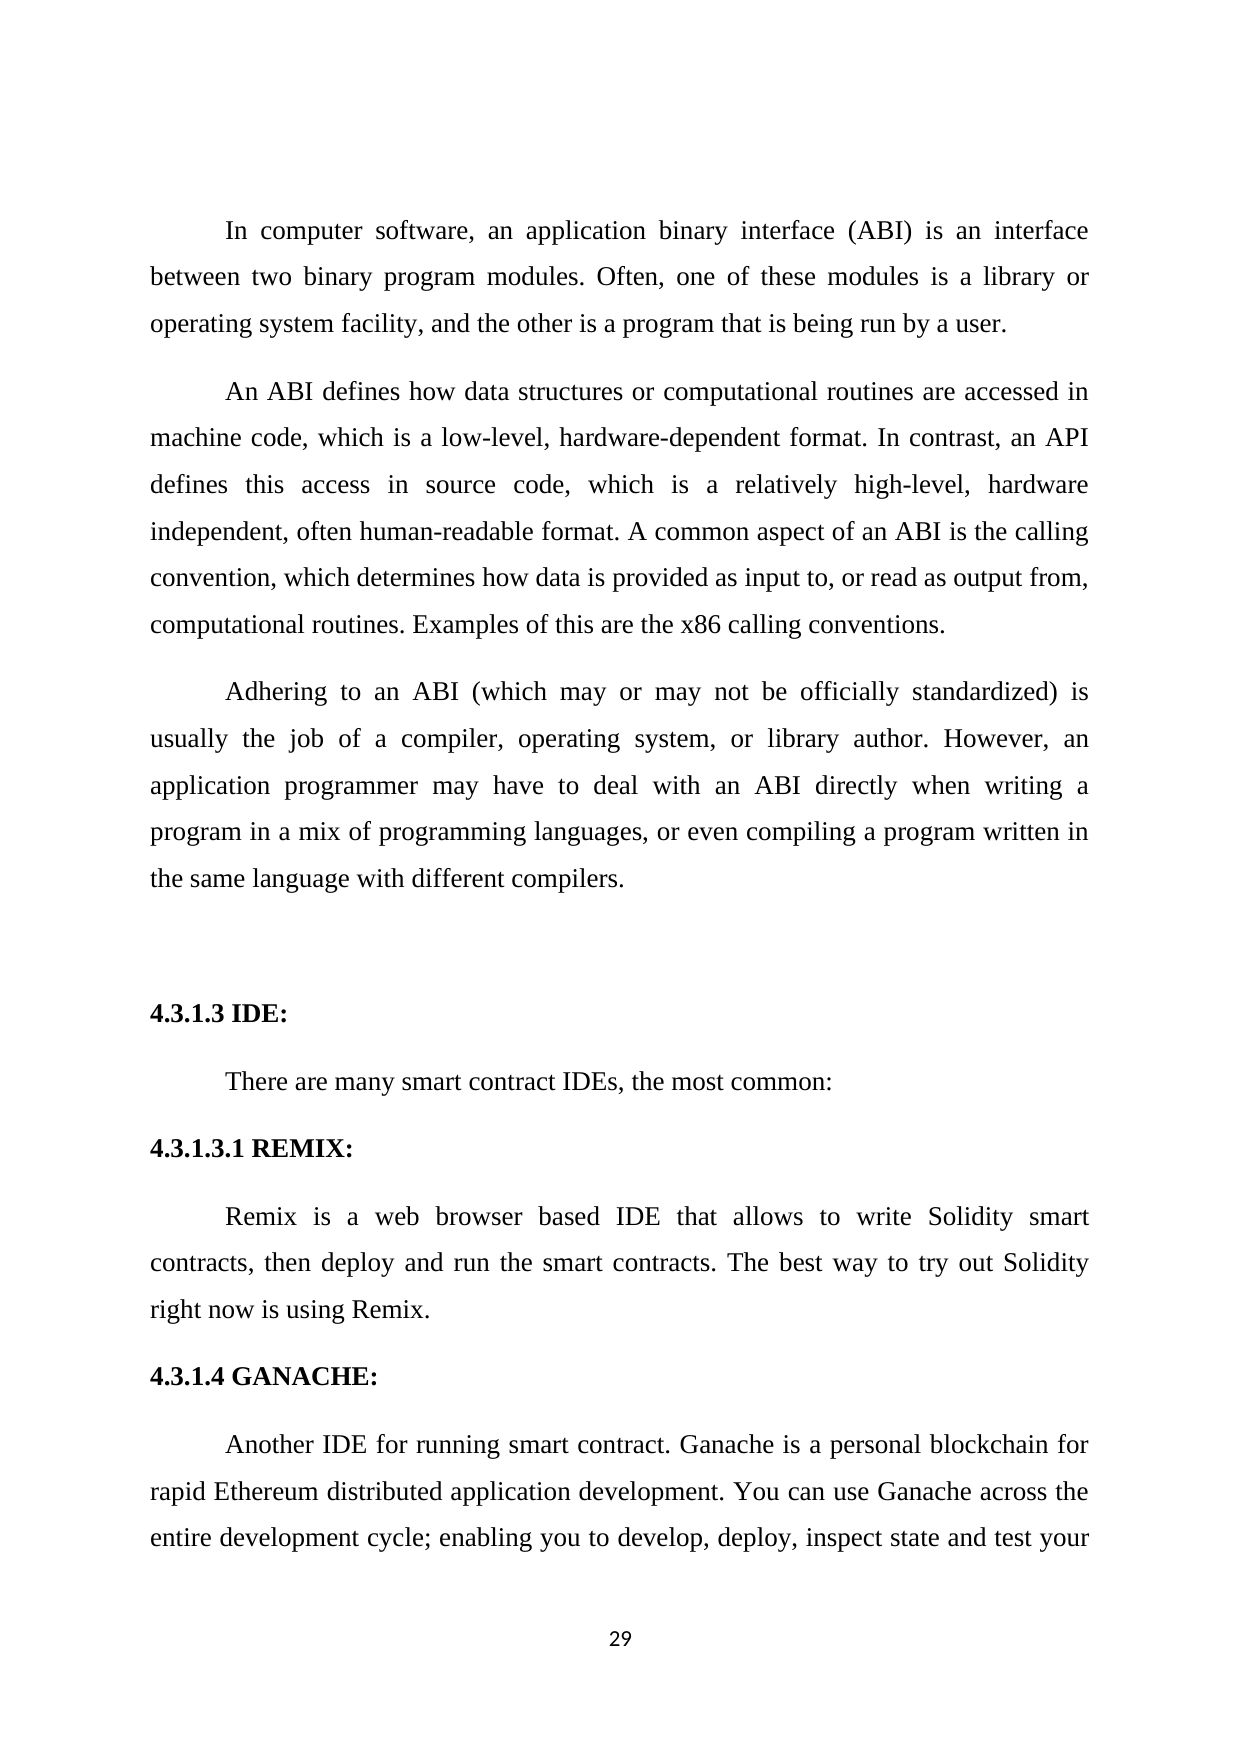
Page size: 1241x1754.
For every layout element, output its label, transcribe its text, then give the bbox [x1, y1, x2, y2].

text In computer software, an application binary interface (ABI) is an interface between two binary program modules. Often, one of these modules is a library or operating system facility, and the other is a program that is being run by a user. [150, 214, 1090, 338]
text 4.3.1.4 GANACHE: [150, 1361, 1090, 1392]
text An ABI defines how data structures or computational routines are accessed in machine code, which is a low-level, hardware-dependent format. In contrast, an API defines this access in source code, which is a relatively high-level, hardware independent, often human-readable format. A common aspect of an ABI is the calling convention, which determines how data is provided as input to, or read as output from, computational routines. Examples of this are the x86 calling conventions. [150, 375, 1090, 639]
text 4.3.1.3 IDE: [150, 997, 1090, 1028]
text Adhering to an ABI (which may or may not be officially standardized) is usually the job of a compiler, operating system, or library author. However, an application programmer may have to deal with an ABI directly when writing a program in a mix of programming languages, or even compiling a program written in the same language with different compilers. [150, 676, 1090, 893]
text 4.3.1.3.1 REMIX: [150, 1132, 1090, 1163]
text Remix is a web browser based IDE that allows to write Solidity smart contracts, then deploy and run the smart contracts. The best way to try out Solidity right now is using Remix. [150, 1200, 1090, 1324]
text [150, 1428, 1090, 1552]
text There are many smart contract IDEs, the most common: [150, 1065, 1090, 1096]
